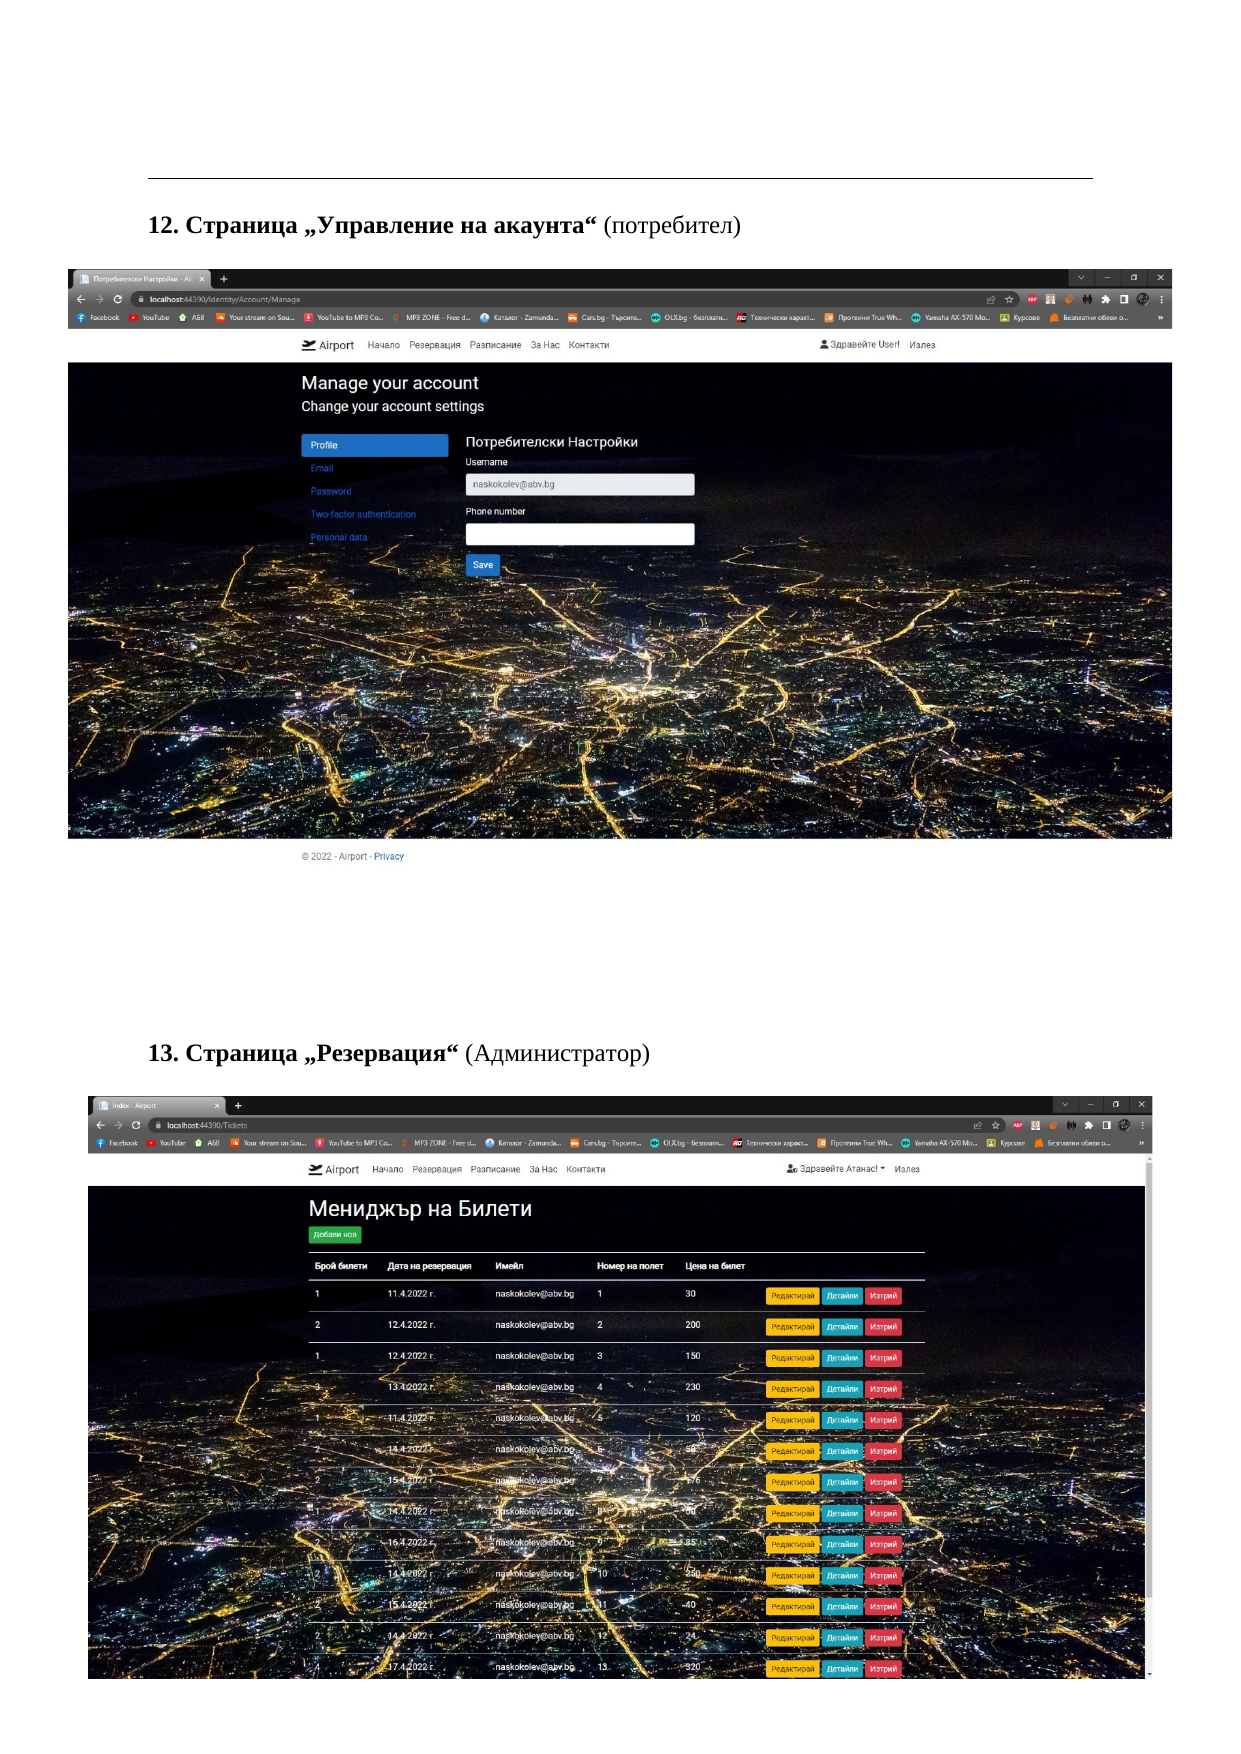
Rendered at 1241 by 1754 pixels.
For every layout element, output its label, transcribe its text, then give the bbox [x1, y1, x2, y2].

text 13. Страница „Резервация“ (Администратор) [148, 1038, 1093, 1067]
text 12. Страница „Управление на акаунта“ (потребител) [148, 211, 1093, 239]
picture [88, 1096, 1153, 1679]
picture [68, 269, 1173, 873]
